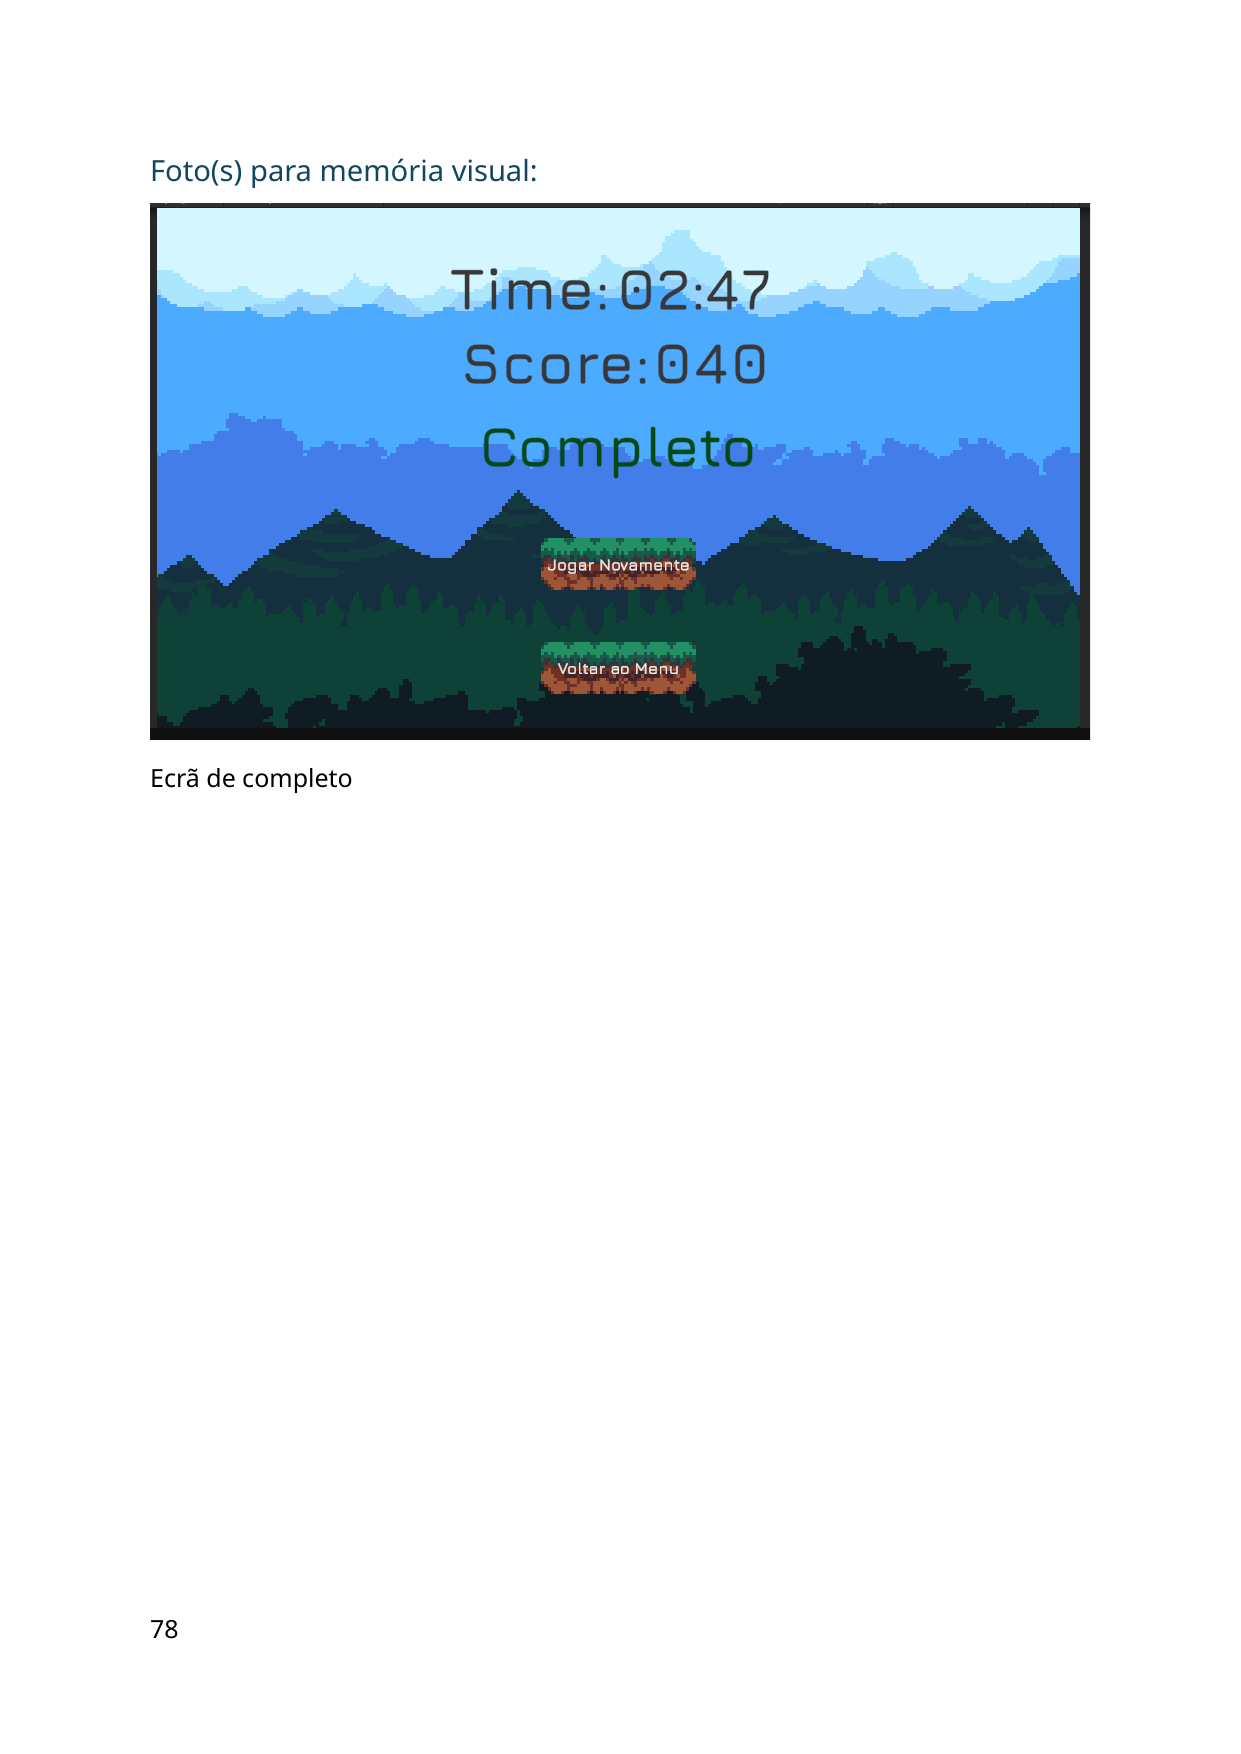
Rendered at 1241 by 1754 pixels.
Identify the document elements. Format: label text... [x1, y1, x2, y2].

subtitle Foto(s) para memória visual: [150, 150, 1090, 190]
text Ecrã de completo [150, 761, 1090, 795]
picture [150, 203, 1091, 740]
